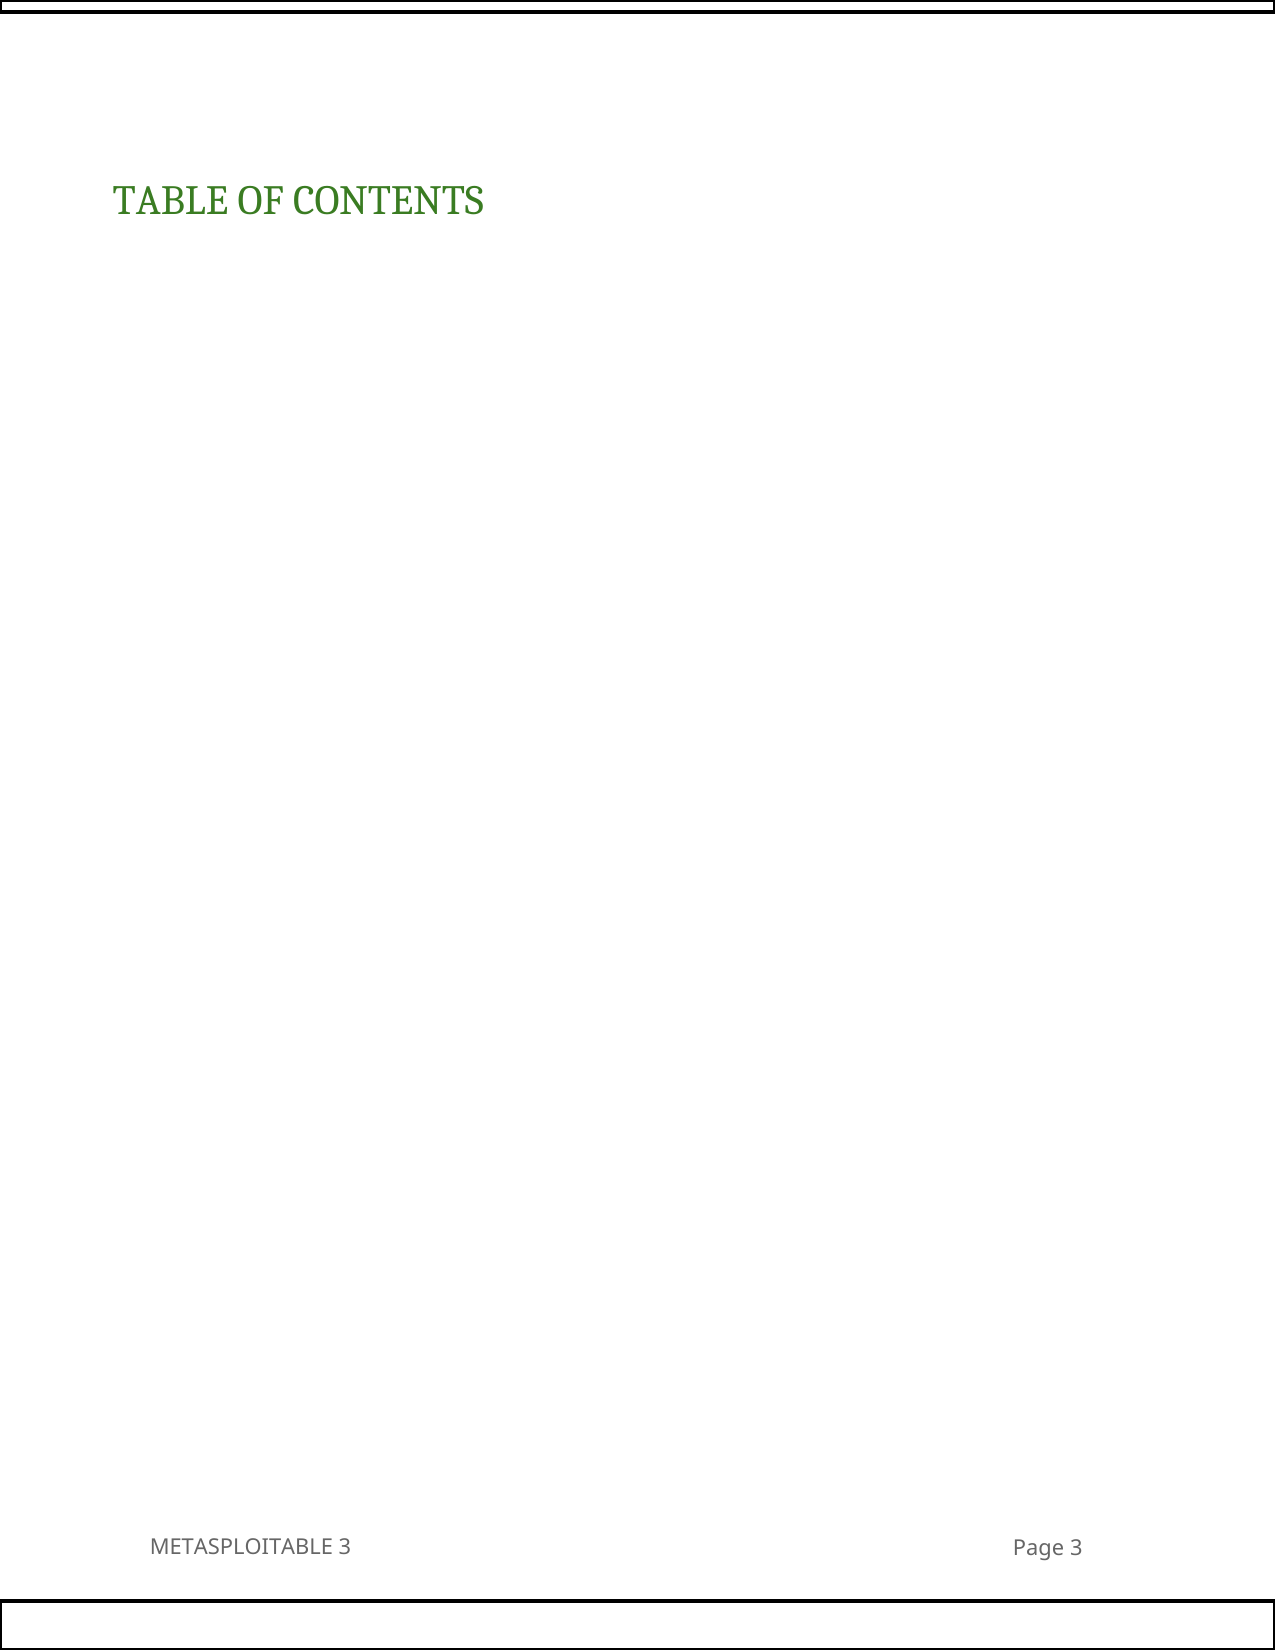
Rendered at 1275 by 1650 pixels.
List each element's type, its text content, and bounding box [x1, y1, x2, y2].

subtitle TABLE OF CONTENTS [112, 177, 1162, 225]
